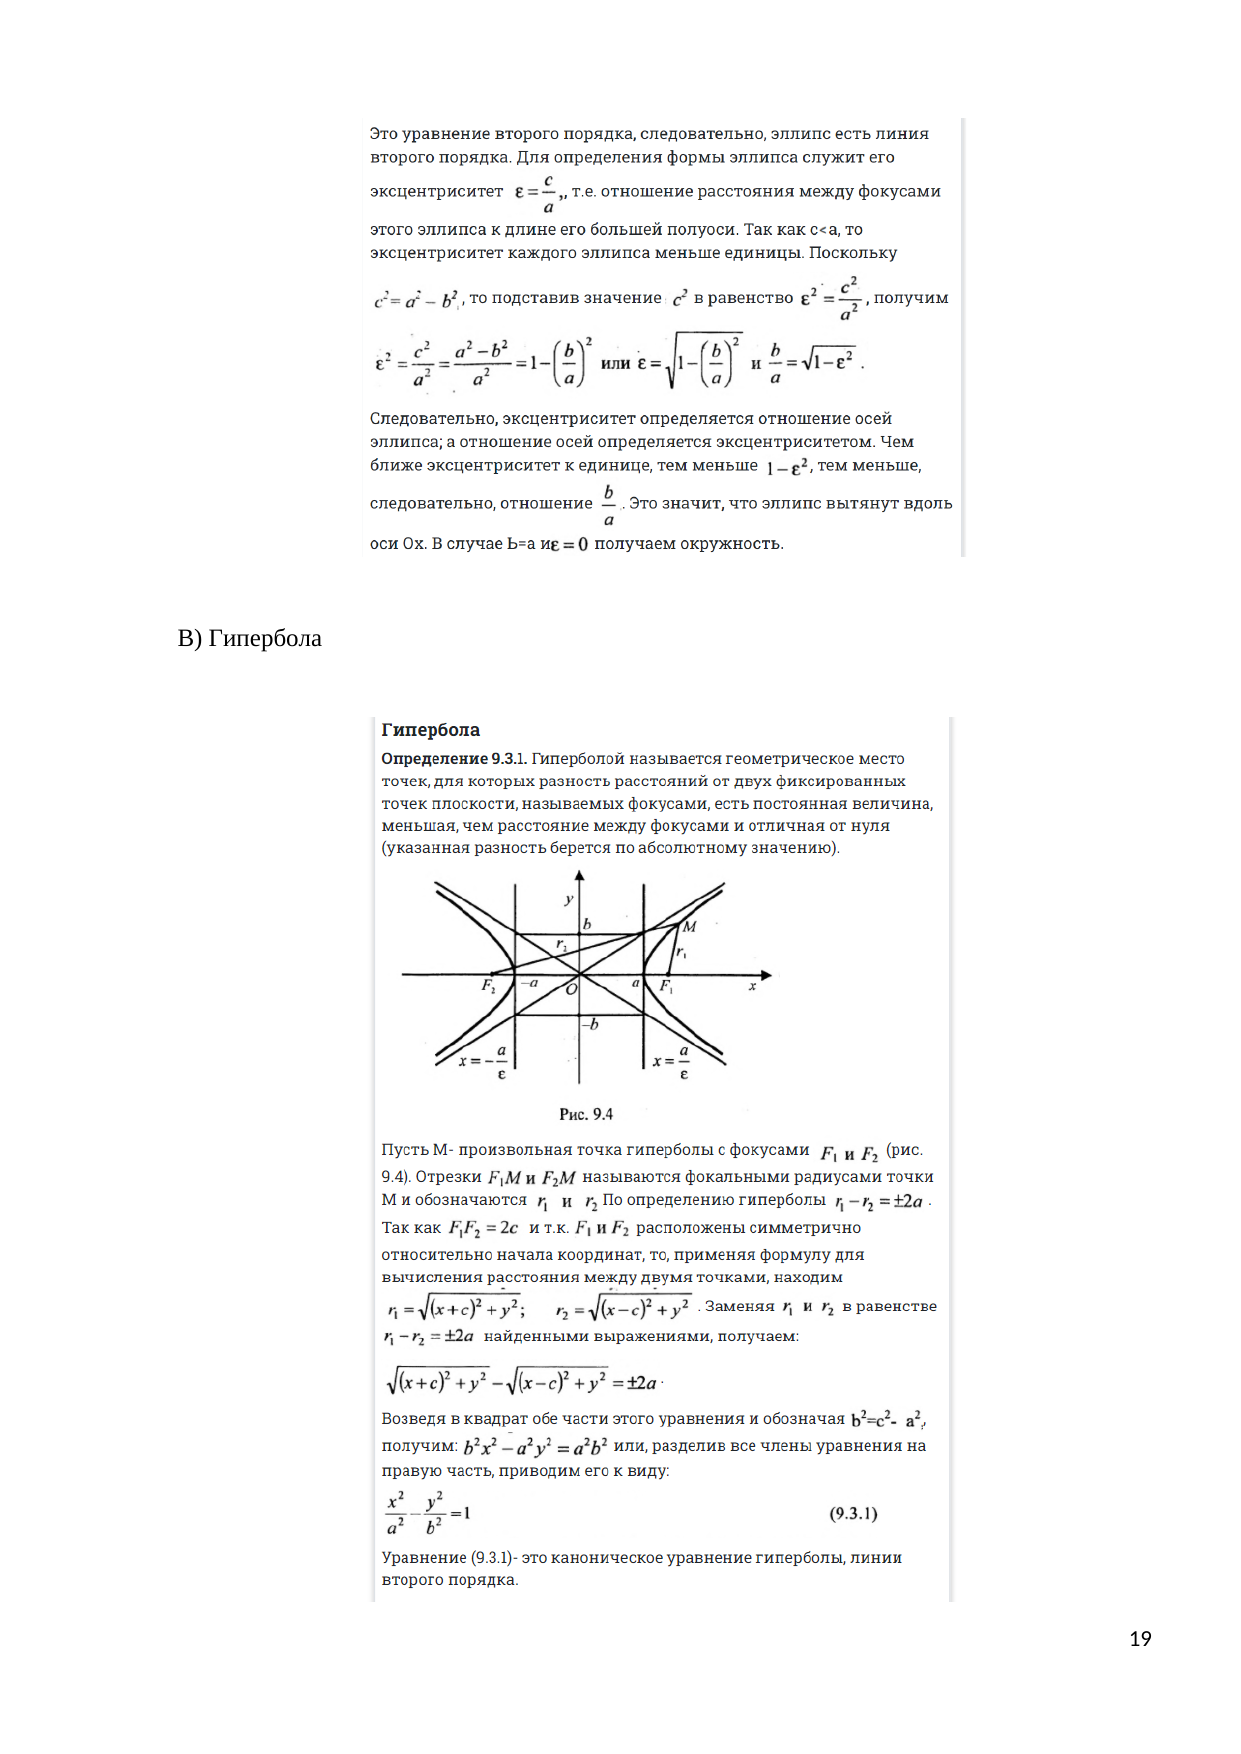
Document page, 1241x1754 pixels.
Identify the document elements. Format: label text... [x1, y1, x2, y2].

picture [361, 717, 968, 1602]
text В) Гипербола [177, 623, 1152, 651]
picture [362, 118, 967, 557]
